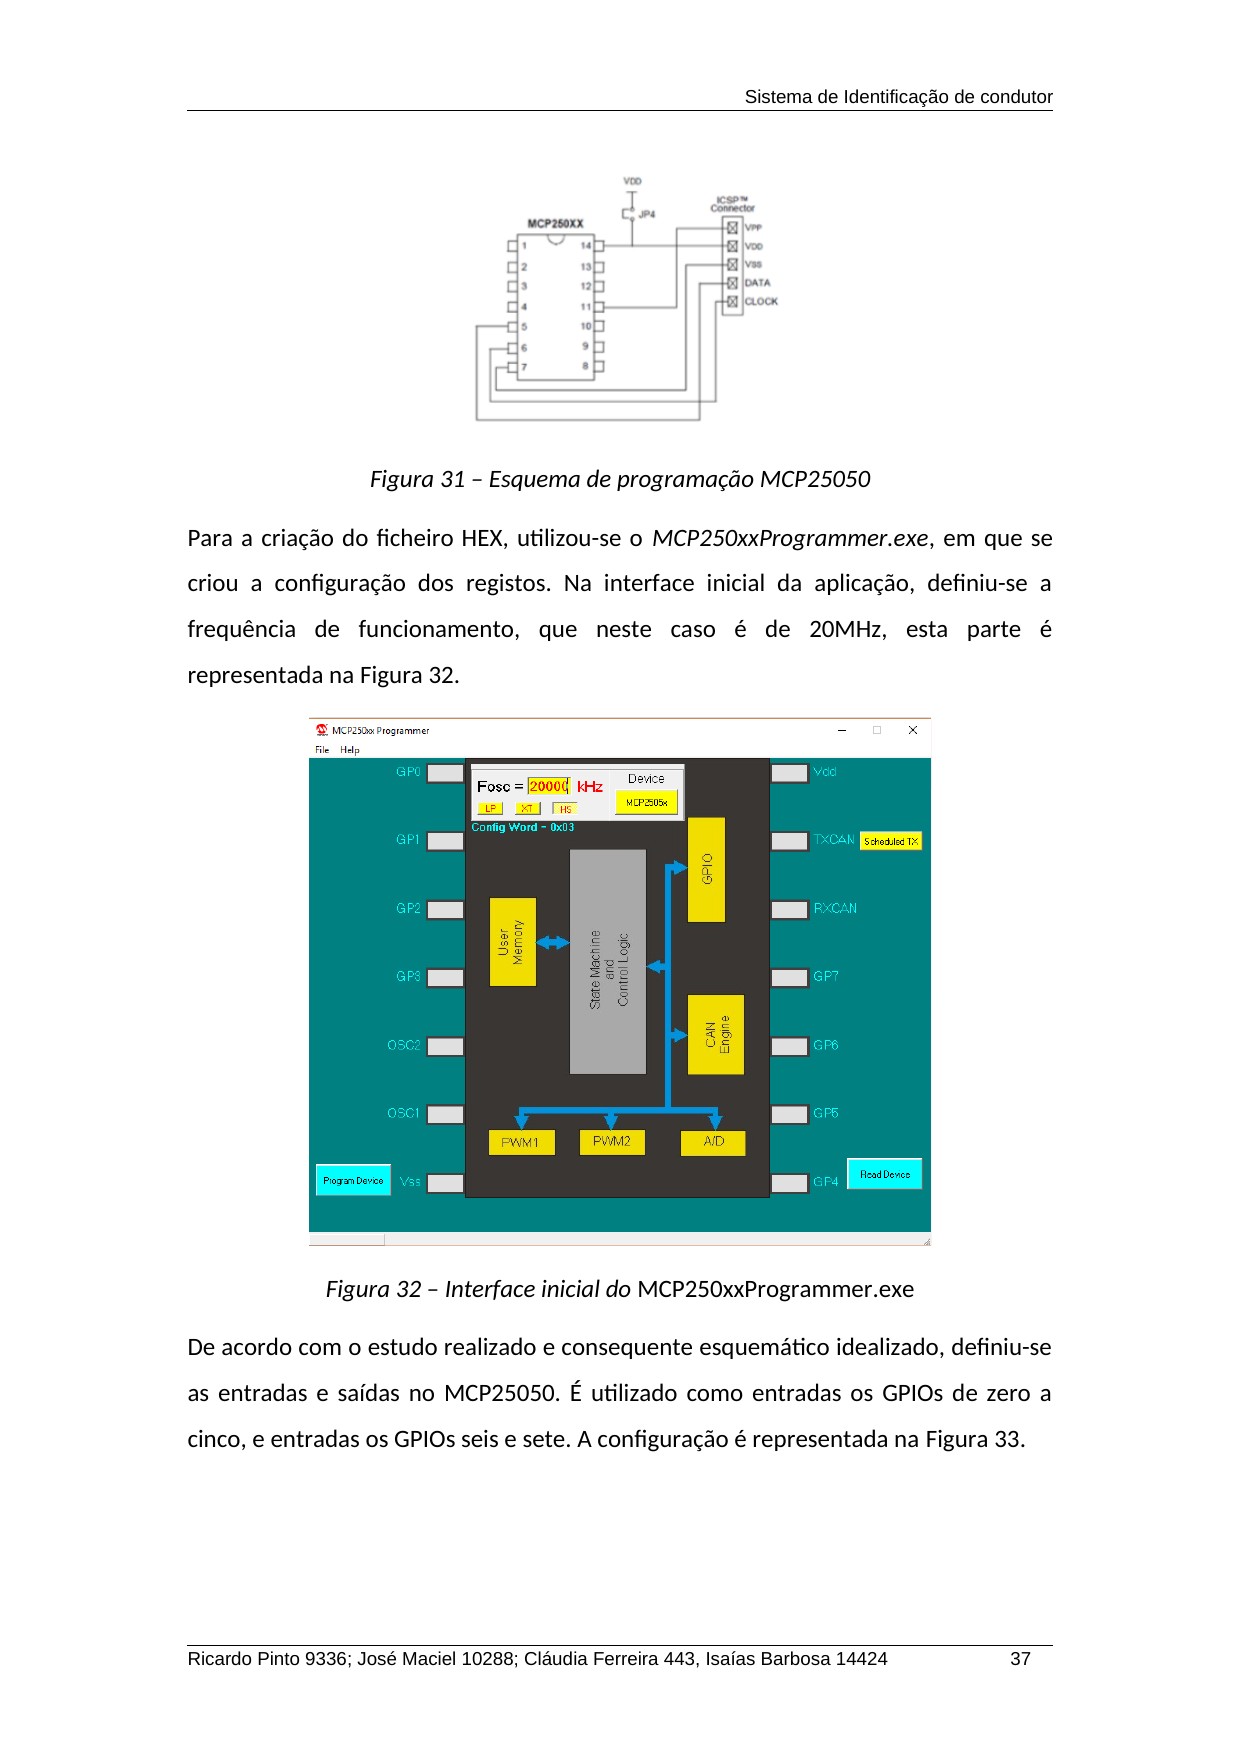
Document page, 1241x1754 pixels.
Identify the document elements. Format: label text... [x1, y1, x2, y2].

text Figura 31 – Esquema de programação MCP25050 [187, 464, 1053, 494]
text Figura 32 – Interface inicial do MCP250xxProgrammer.exe [187, 1273, 1053, 1304]
picture [424, 150, 817, 436]
text Para a criação do ficheiro HEX, utilizou-se o MCP250xxProgrammer.exe, em que se criou a configuração dos registos. Na interface inicial da aplicação, definiu-se a frequência de funcionamento, que neste caso é de 20MHz, esta parte é representada na Figura 32. [187, 522, 1053, 689]
text De acordo com o estudo realizado e consequente esquemático idealizado, definiu-se as entradas e saídas no MCP25050. É utilizado como entradas os GPIOs de zero a cinco, e entradas os GPIOs seis e sete. A configuração é representada na Figura 33. [187, 1332, 1053, 1453]
picture [309, 717, 932, 1246]
